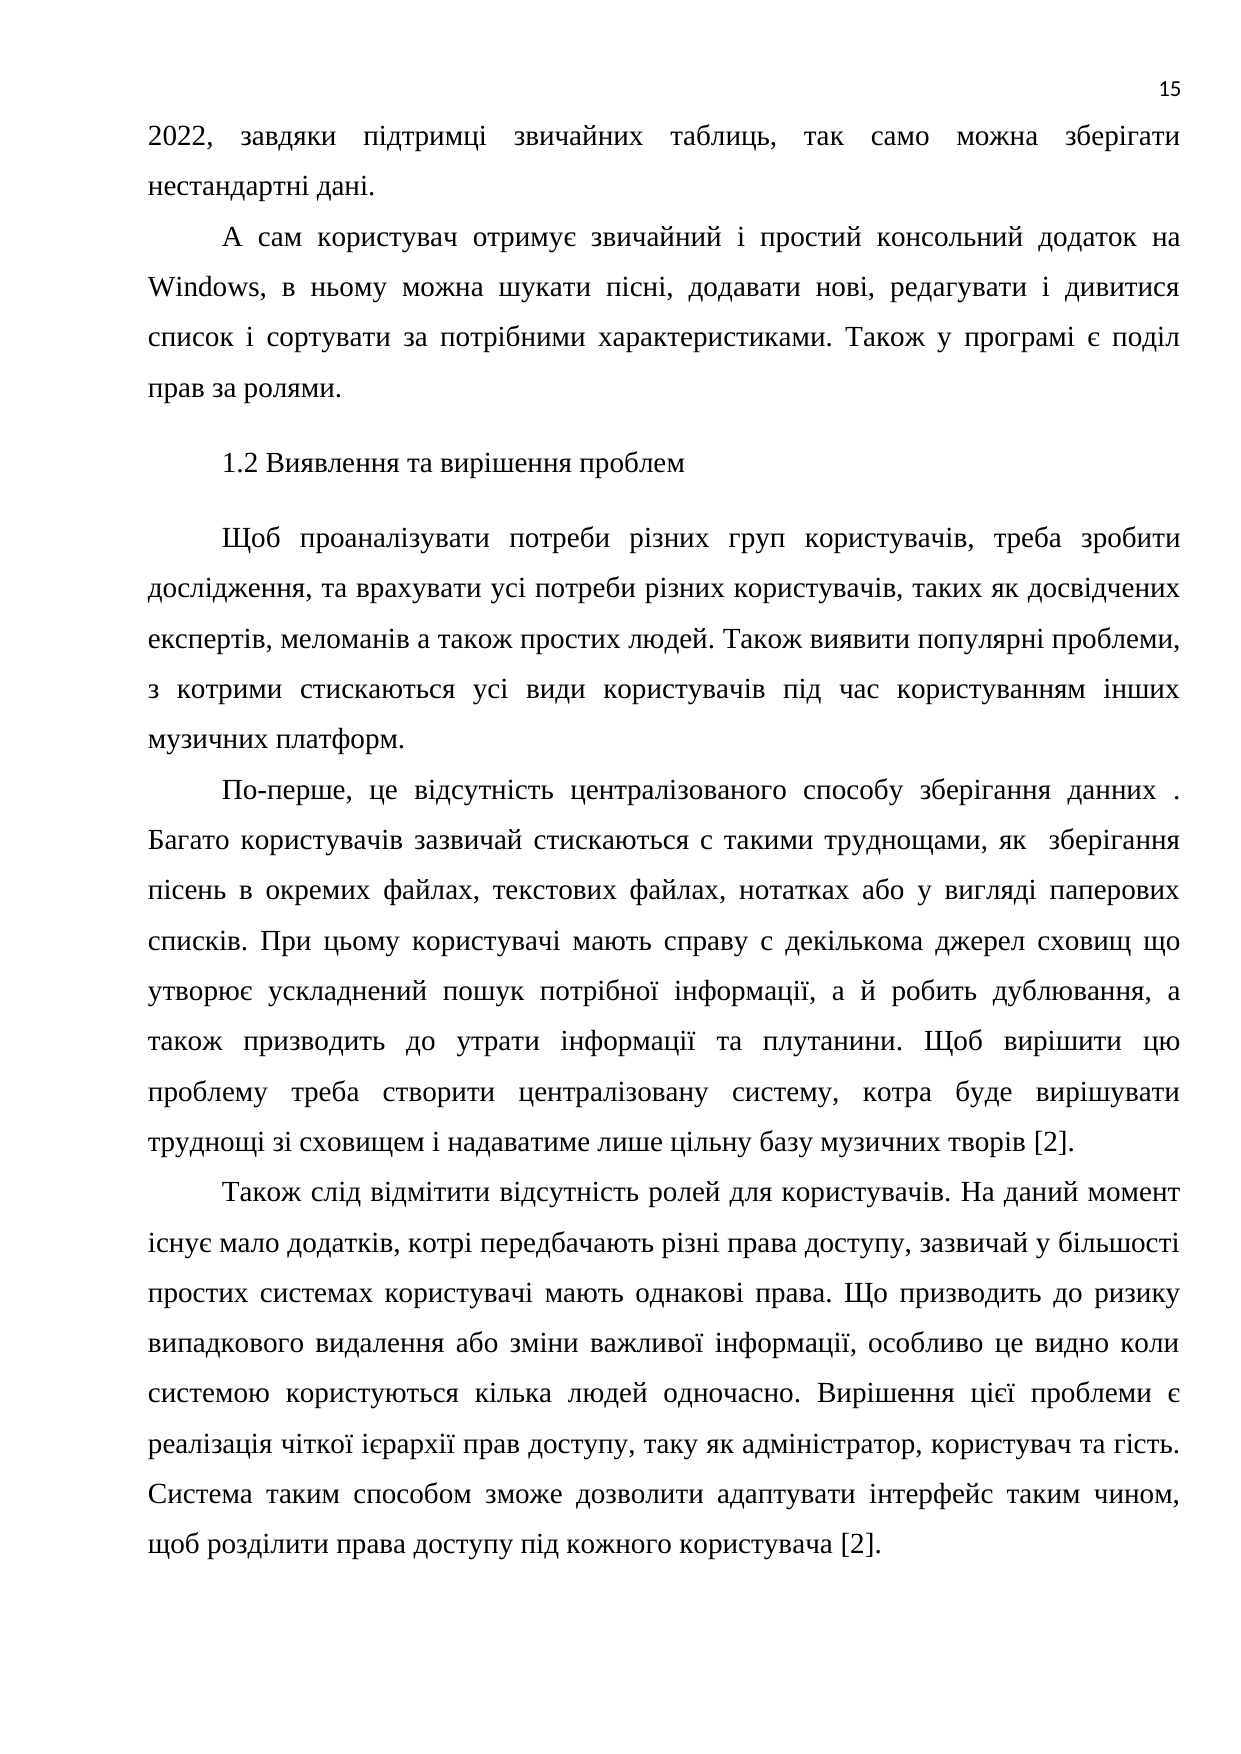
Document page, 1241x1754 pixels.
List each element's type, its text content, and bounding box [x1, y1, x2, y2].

text Також слід відмітити відсутність ролей для користувачів. На даний момент існує мало додатків, котрі передбачають різні права доступу, зазвичай у більшості простих системах користувачі мають однакові права. Що призводить до ризику випадкового видалення або зміни важливої інформації, особливо це видно коли системою користуються кілька людей одночасно. Вирішення цієї проблеми є реалізація чіткої ієрархії прав доступу, таку як адміністратор, користувач та гість. Система таким способом зможе дозволити адаптувати інтерфейс таким чином, щоб розділити права доступу під кожного користувача [2]. [148, 1174, 1181, 1560]
text 1.2 Виявлення та вирішення проблем [148, 445, 1181, 478]
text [148, 118, 1181, 202]
text По-перше, це відсутність централізованого способу зберігання данних . Багато користувачів зазвичай стискаються с такими труднощами, як зберігання пісень в окремих файлах, текстових файлах, нотатках або у вигляді паперових списків. При цьому користувачі мають справу с декількома джерел сховищ що утворює ускладнений пошук потрібної інформації, а й робить дублювання, а також призводить до утрати інформації та плутанини. Щоб вирішити цю проблему треба створити централізовану систему, котра буде вирішувати труднощі зі сховищем і надаватиме лише цільну базу музичних творів [2]. [148, 772, 1181, 1158]
text А сам користувач отримує звичайний і простий консольний додаток на Windows, в ньому можна шукати пісні, додавати нові, редагувати і дивитися список і сортувати за потрібними характеристиками. Також у програмі є поділ прав за ролями. [148, 219, 1181, 403]
text Щоб проаналізувати потреби різних груп користувачів, треба зробити дослідження, та врахувати усі потреби різних користувачів, таких як досвідчених експертів, меломанів а також простих людей. Також виявити популярні проблеми, з котрими стискаються усі види користувачів під час користуванням інших музичних платформ. [148, 520, 1181, 755]
